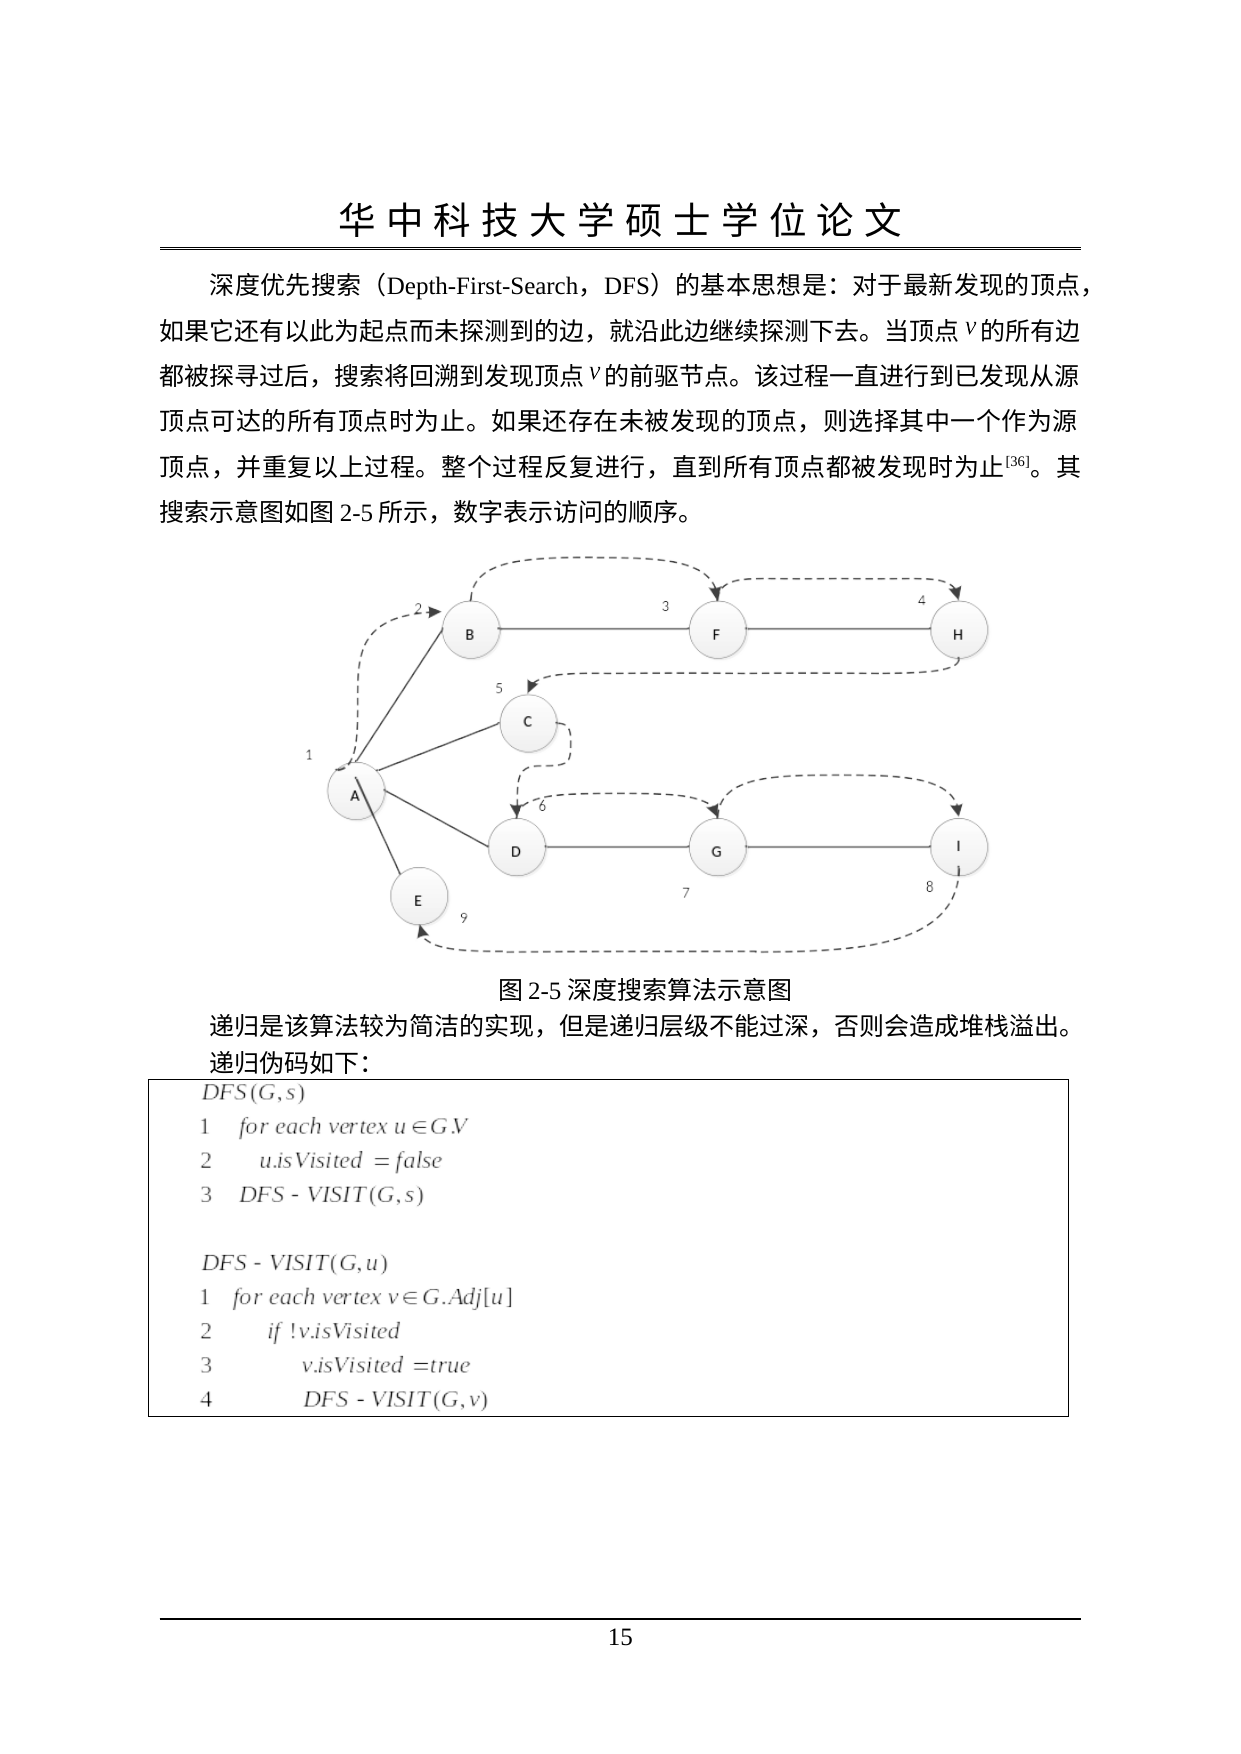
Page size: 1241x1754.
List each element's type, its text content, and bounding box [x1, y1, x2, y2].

text 图2-5 深度搜索算法示意图 [159, 971, 1081, 1007]
text 递归伪码如下： [159, 1043, 1081, 1079]
text 递归是该算法较为简洁的实现，但是递归层级不能过深，否则会造成堆栈溢出。 [159, 1007, 1081, 1043]
text 深度优先搜索（Depth-First-Search，DFS）的基本思想是：对于最新发现的顶点，如果它还有以此为起点而未探测到的边，就沿此边继续探测下去。当顶点的所有边都被探寻过后，搜索将回溯到发现顶点的前驱节点。该过程一直进行到已发现从源顶点可达的所有顶点时为止。如果还存在未被发现的顶点，则选择其中一个作为源顶点，并重复以上过程。整个过程反复进行，直到所有顶点都被发现时为止[36]。其搜索示意图如图2-5所示，数字表示访问的顺序。 [159, 266, 1081, 529]
table_header [149, 1080, 1068, 1416]
